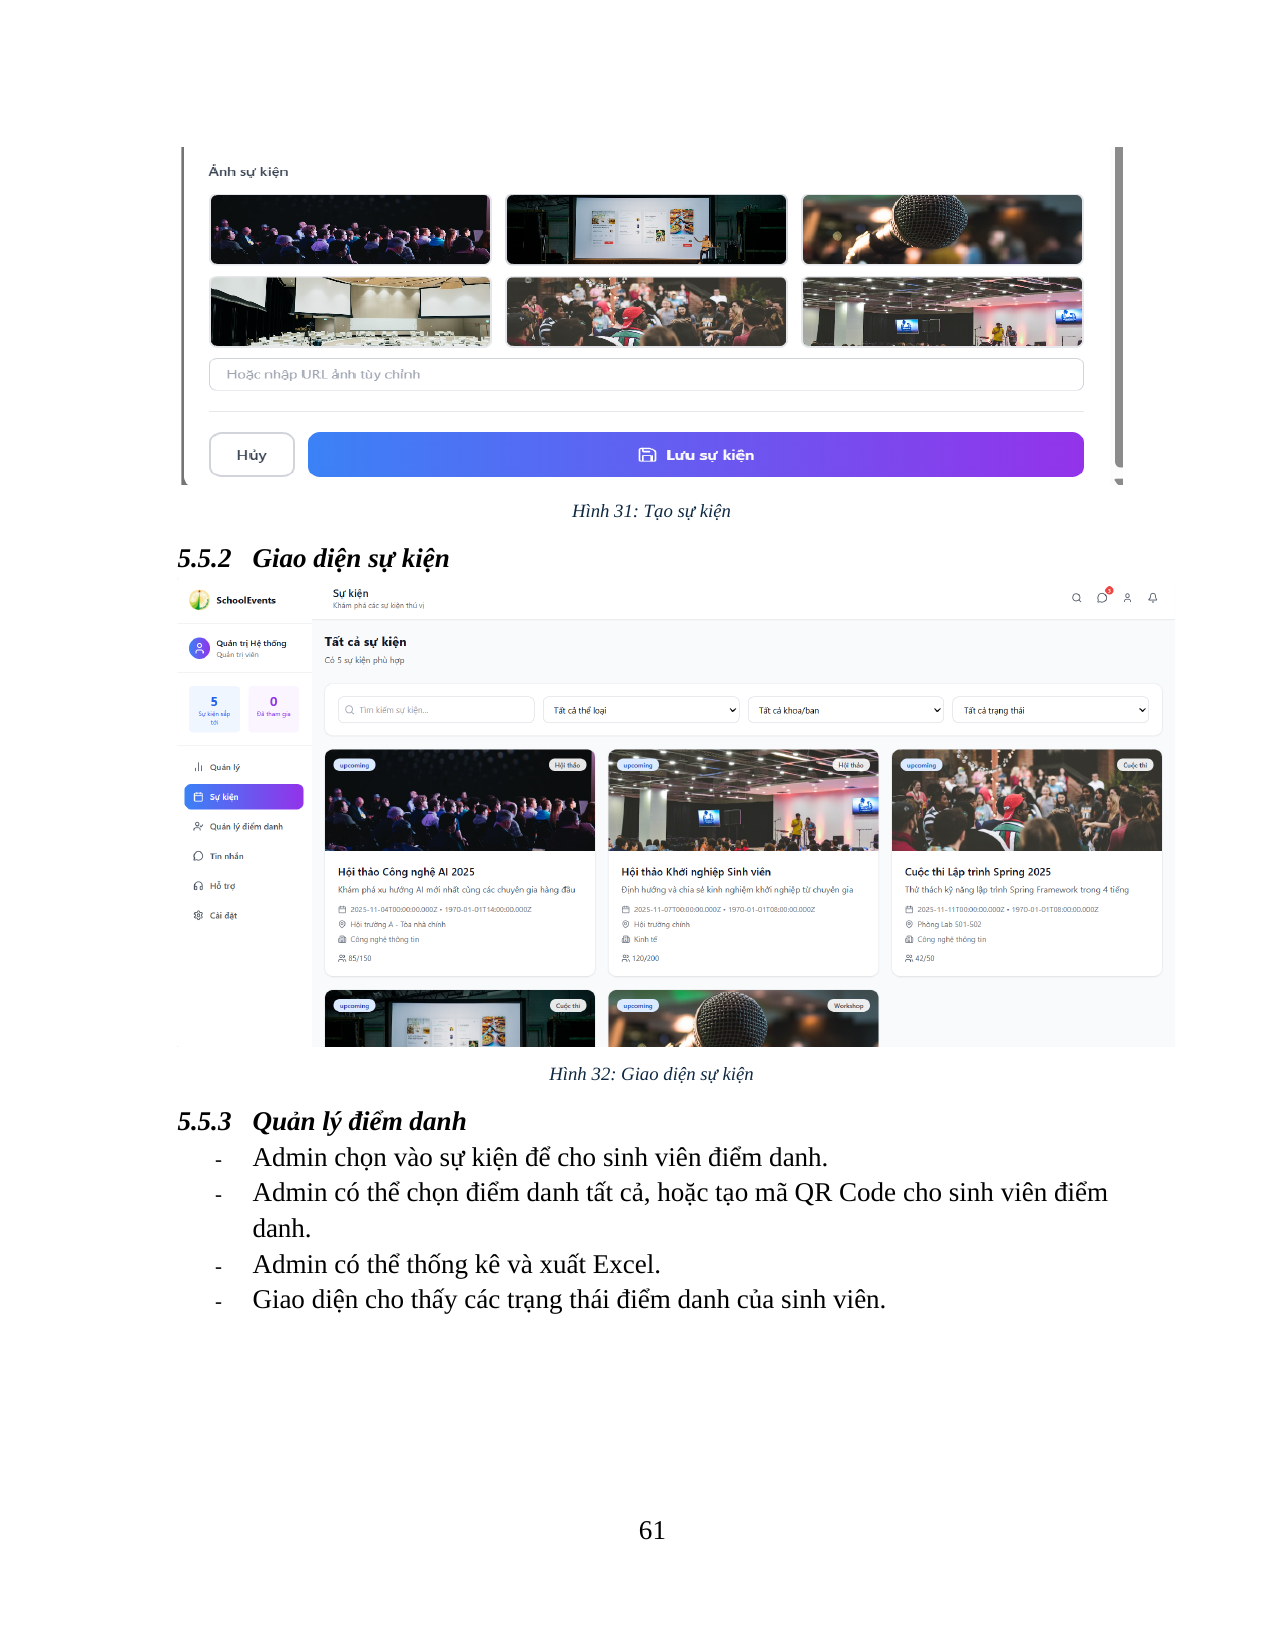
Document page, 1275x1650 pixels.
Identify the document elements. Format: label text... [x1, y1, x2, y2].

list Admin chọn vào sự kiện để cho sinh viên điểm danh. [215, 1141, 1127, 1172]
list Giao diện cho thấy các trạng thái điểm danh của sinh viên. [215, 1283, 1127, 1315]
text Hình 32: Giao diện sự kiện [177, 1062, 1127, 1084]
subtitle Giao diện sự kiện [177, 543, 1127, 574]
picture [177, 578, 1176, 1047]
subtitle Quản lý điểm danh [177, 1105, 1127, 1136]
text Hình 31: Tạo sự kiện [177, 500, 1127, 522]
picture [181, 147, 1123, 485]
list Admin có thể thống kê và xuất Excel. [215, 1248, 1127, 1279]
list Admin có thể chọn điểm danh tất cả, hoặc tạo mã QR Code cho sinh viên điểm danh. [215, 1176, 1127, 1243]
